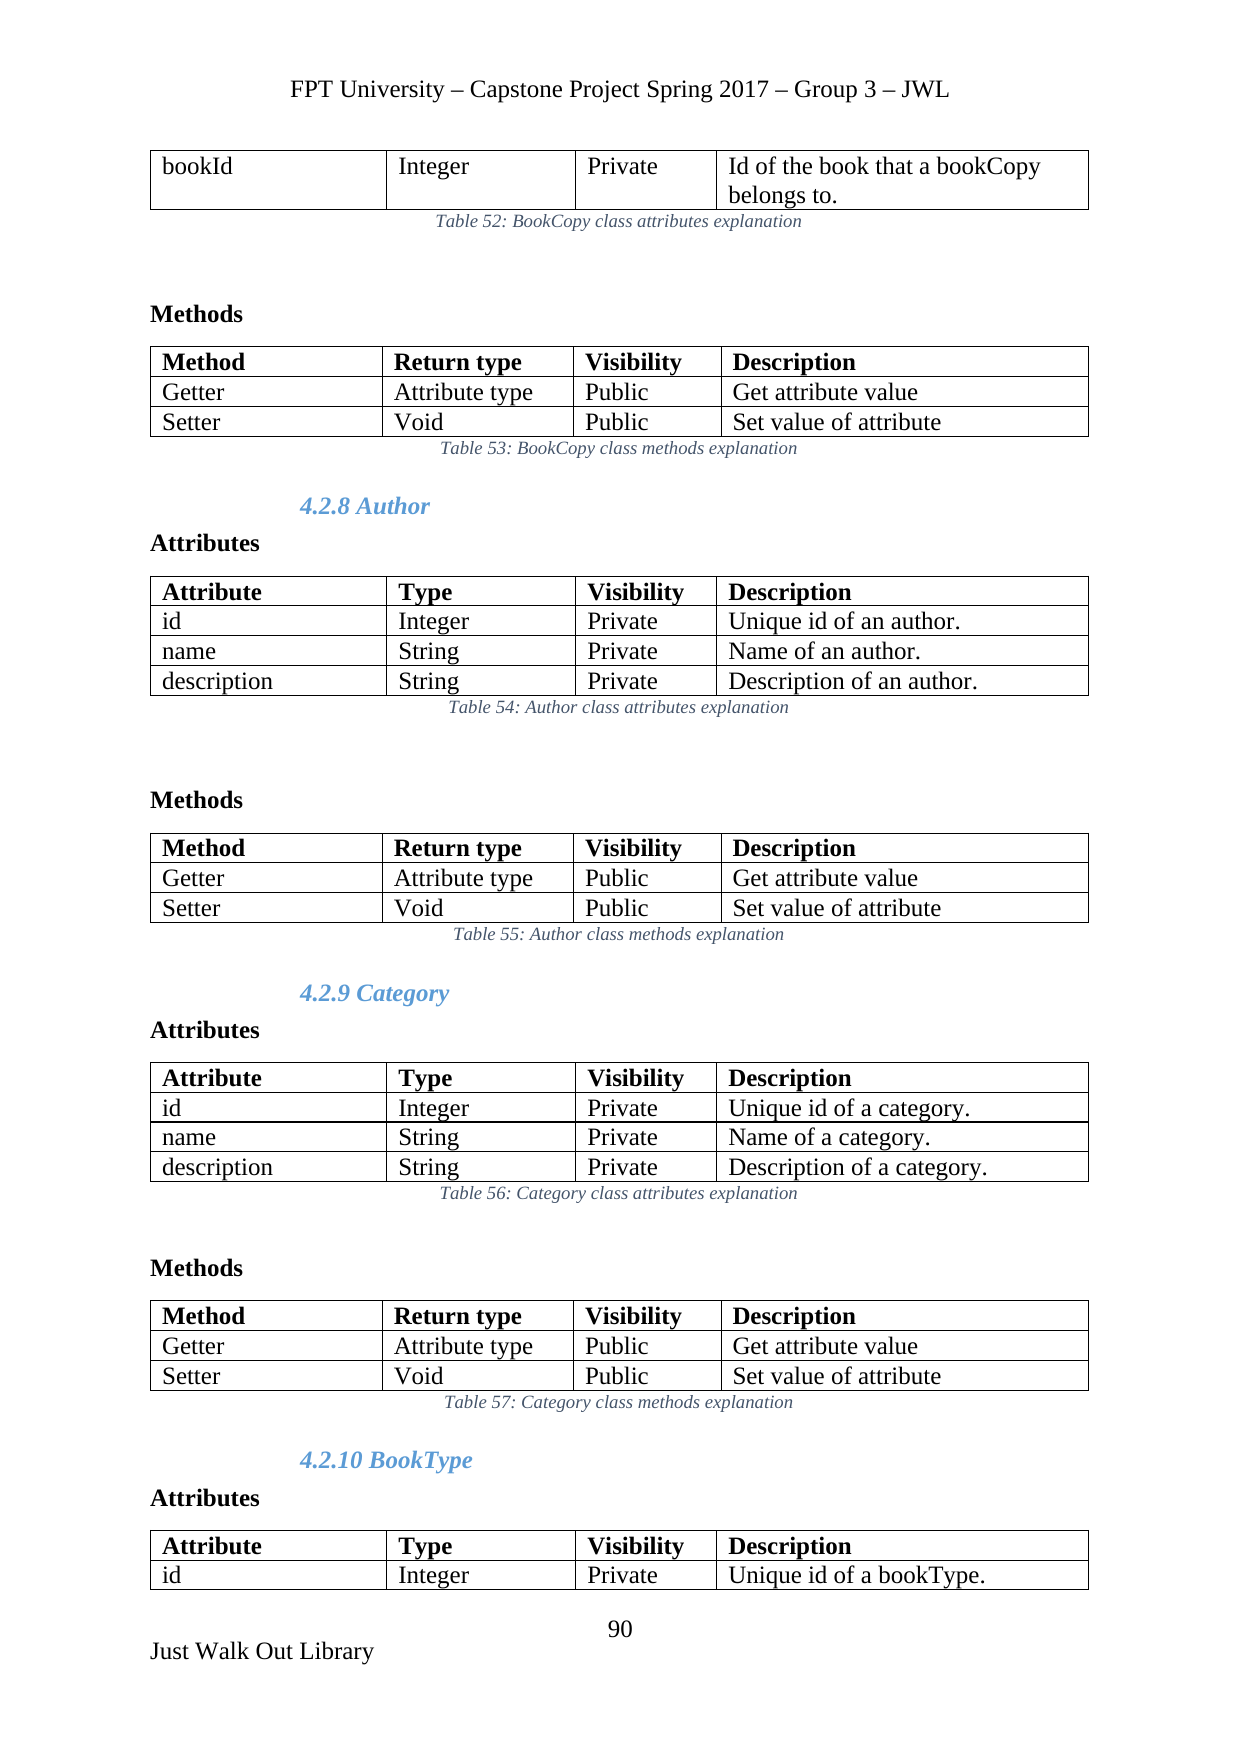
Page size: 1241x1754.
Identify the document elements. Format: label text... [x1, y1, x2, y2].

table_header Attribute [151, 1063, 386, 1092]
table_cell Getter [151, 1331, 382, 1360]
table_cell bookId [151, 151, 386, 208]
table_header Description [717, 1531, 1088, 1559]
table_header Visibility [574, 834, 721, 862]
table_cell Void [383, 893, 573, 922]
table_cell Set value of attribute [722, 407, 1088, 436]
table_cell Public [574, 893, 721, 922]
text Attributes [150, 528, 1090, 557]
table_cell Name of an author. [717, 636, 1088, 665]
table_cell String [387, 636, 575, 665]
table_cell Private [576, 606, 716, 635]
table_cell Setter [151, 893, 382, 922]
table_cell Integer [387, 151, 575, 208]
table_cell Get attribute value [722, 863, 1088, 892]
table_cell Integer [387, 606, 575, 635]
table_cell Void [383, 407, 573, 436]
table_cell Table 55: Author class methods explanation [151, 923, 1088, 965]
subtitle Category [300, 978, 1090, 1006]
table_cell Private [576, 1561, 716, 1589]
table_header Description [722, 1301, 1088, 1330]
table_cell description [151, 1152, 386, 1181]
table_cell Public [574, 407, 721, 436]
table_header Description [722, 834, 1088, 862]
table_header Type [387, 1531, 575, 1559]
table_cell Private [576, 666, 716, 695]
table_header Method [151, 1301, 382, 1330]
table_cell String [387, 666, 575, 695]
table_cell Public [574, 1361, 721, 1390]
table_cell Void [383, 1361, 573, 1390]
table_header Type [387, 577, 575, 605]
table_cell Setter [151, 1361, 382, 1390]
table_cell Integer [387, 1561, 575, 1589]
text Methods [150, 299, 1090, 328]
table_cell Table 54: Author class attributes explanation [151, 696, 1088, 785]
table_cell Set value of attribute [722, 893, 1088, 922]
table_header Return type [383, 834, 573, 862]
table_header Visibility [574, 347, 721, 376]
table_cell Attribute type [383, 377, 573, 406]
table_cell id [151, 1093, 386, 1121]
table_cell Id of the book that a bookCopy belongs to. [717, 151, 1088, 208]
table_cell Unique id of a bookType. [717, 1561, 1088, 1589]
table_cell Getter [151, 863, 382, 892]
table_cell Table 52: BookCopy class attributes explanation [151, 210, 1088, 299]
table_cell Table 56: Category class attributes explanation [151, 1182, 1088, 1253]
table_cell Integer [387, 1093, 575, 1121]
table_cell Private [576, 151, 716, 208]
table_cell Public [574, 1331, 721, 1360]
table_cell Description of an author. [717, 666, 1088, 695]
text Attributes [150, 1015, 1090, 1043]
table_cell name [151, 1123, 386, 1151]
table_cell Get attribute value [722, 1331, 1088, 1360]
table_cell Unique id of a category. [717, 1093, 1088, 1121]
table_header Method [151, 834, 382, 862]
text Methods [150, 785, 1090, 814]
table_header Return type [383, 347, 573, 376]
table_header Type [387, 1063, 575, 1092]
table_cell Attribute type [383, 1331, 573, 1360]
text Attributes [150, 1483, 1090, 1511]
table_header Description [717, 1063, 1088, 1092]
table_header Visibility [576, 1063, 716, 1092]
table_header Attribute [151, 1531, 386, 1559]
table_cell description [151, 666, 386, 695]
table_header Visibility [576, 577, 716, 605]
subtitle BookType [300, 1446, 1090, 1474]
table_cell id [151, 1561, 386, 1589]
table_cell name [151, 636, 386, 665]
table_header Visibility [574, 1301, 721, 1330]
table_header Method [151, 347, 382, 376]
table_cell Private [576, 1093, 716, 1121]
table_cell Description of a category. [717, 1152, 1088, 1181]
table_cell Table 53: BookCopy class methods explanation [151, 437, 1088, 479]
table_cell Public [574, 377, 721, 406]
table_cell Getter [151, 377, 382, 406]
table_cell Setter [151, 407, 382, 436]
table_header Return type [383, 1301, 573, 1330]
table_cell Unique id of an author. [717, 606, 1088, 635]
table_cell String [387, 1123, 575, 1151]
table_cell Get attribute value [722, 377, 1088, 406]
table_cell Name of a category. [717, 1123, 1088, 1151]
table_cell id [151, 606, 386, 635]
table_cell Attribute type [383, 863, 573, 892]
table_cell String [387, 1152, 575, 1181]
table_header Description [722, 347, 1088, 376]
table_cell Table 57: Category class methods explanation [151, 1391, 1088, 1433]
table_header Description [717, 577, 1088, 605]
table_cell Private [576, 1152, 716, 1181]
table_cell Public [574, 863, 721, 892]
text Methods [150, 1253, 1090, 1282]
table_header Visibility [576, 1531, 716, 1559]
table_cell Set value of attribute [722, 1361, 1088, 1390]
table_cell Private [576, 1123, 716, 1151]
table_cell Private [576, 636, 716, 665]
subtitle Author [300, 491, 1090, 520]
table_header Attribute [151, 577, 386, 605]
